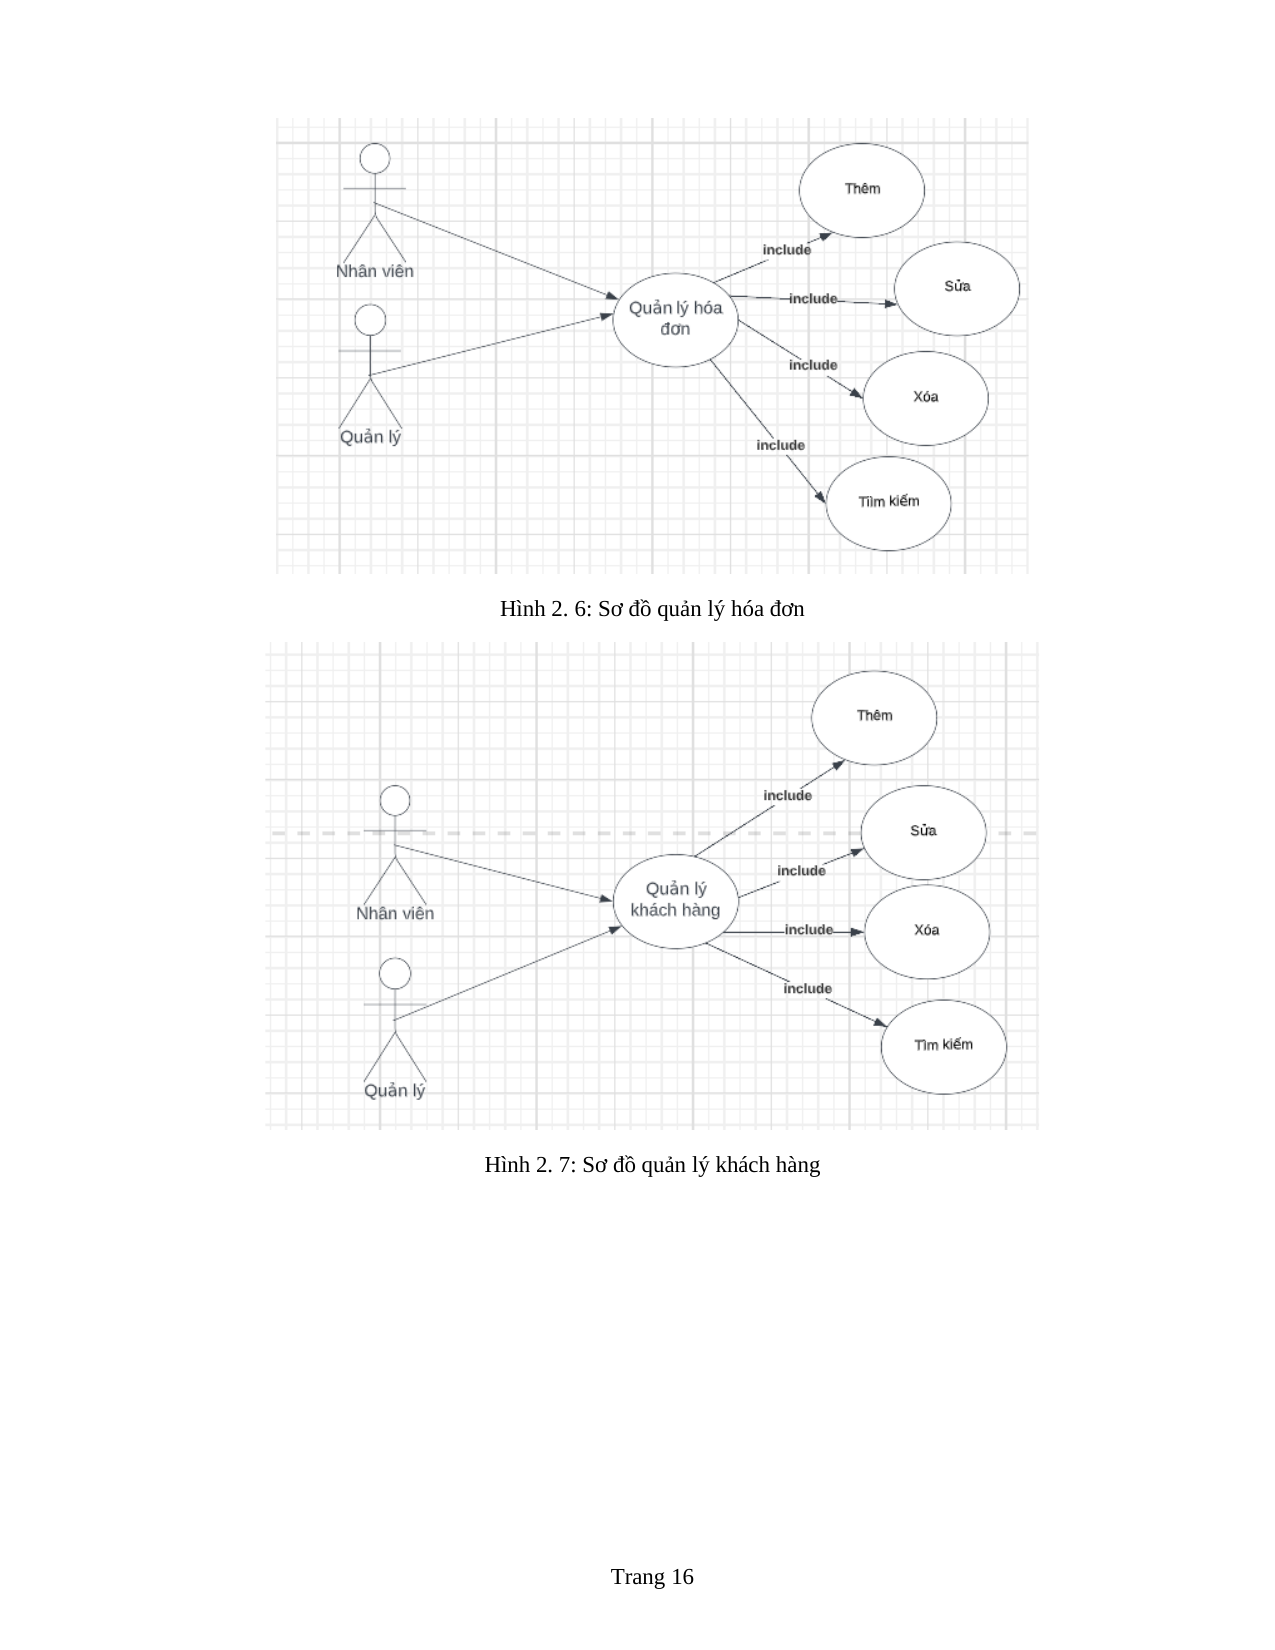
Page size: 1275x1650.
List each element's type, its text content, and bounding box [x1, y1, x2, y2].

picture [265, 642, 1040, 1130]
picture [276, 118, 1029, 574]
